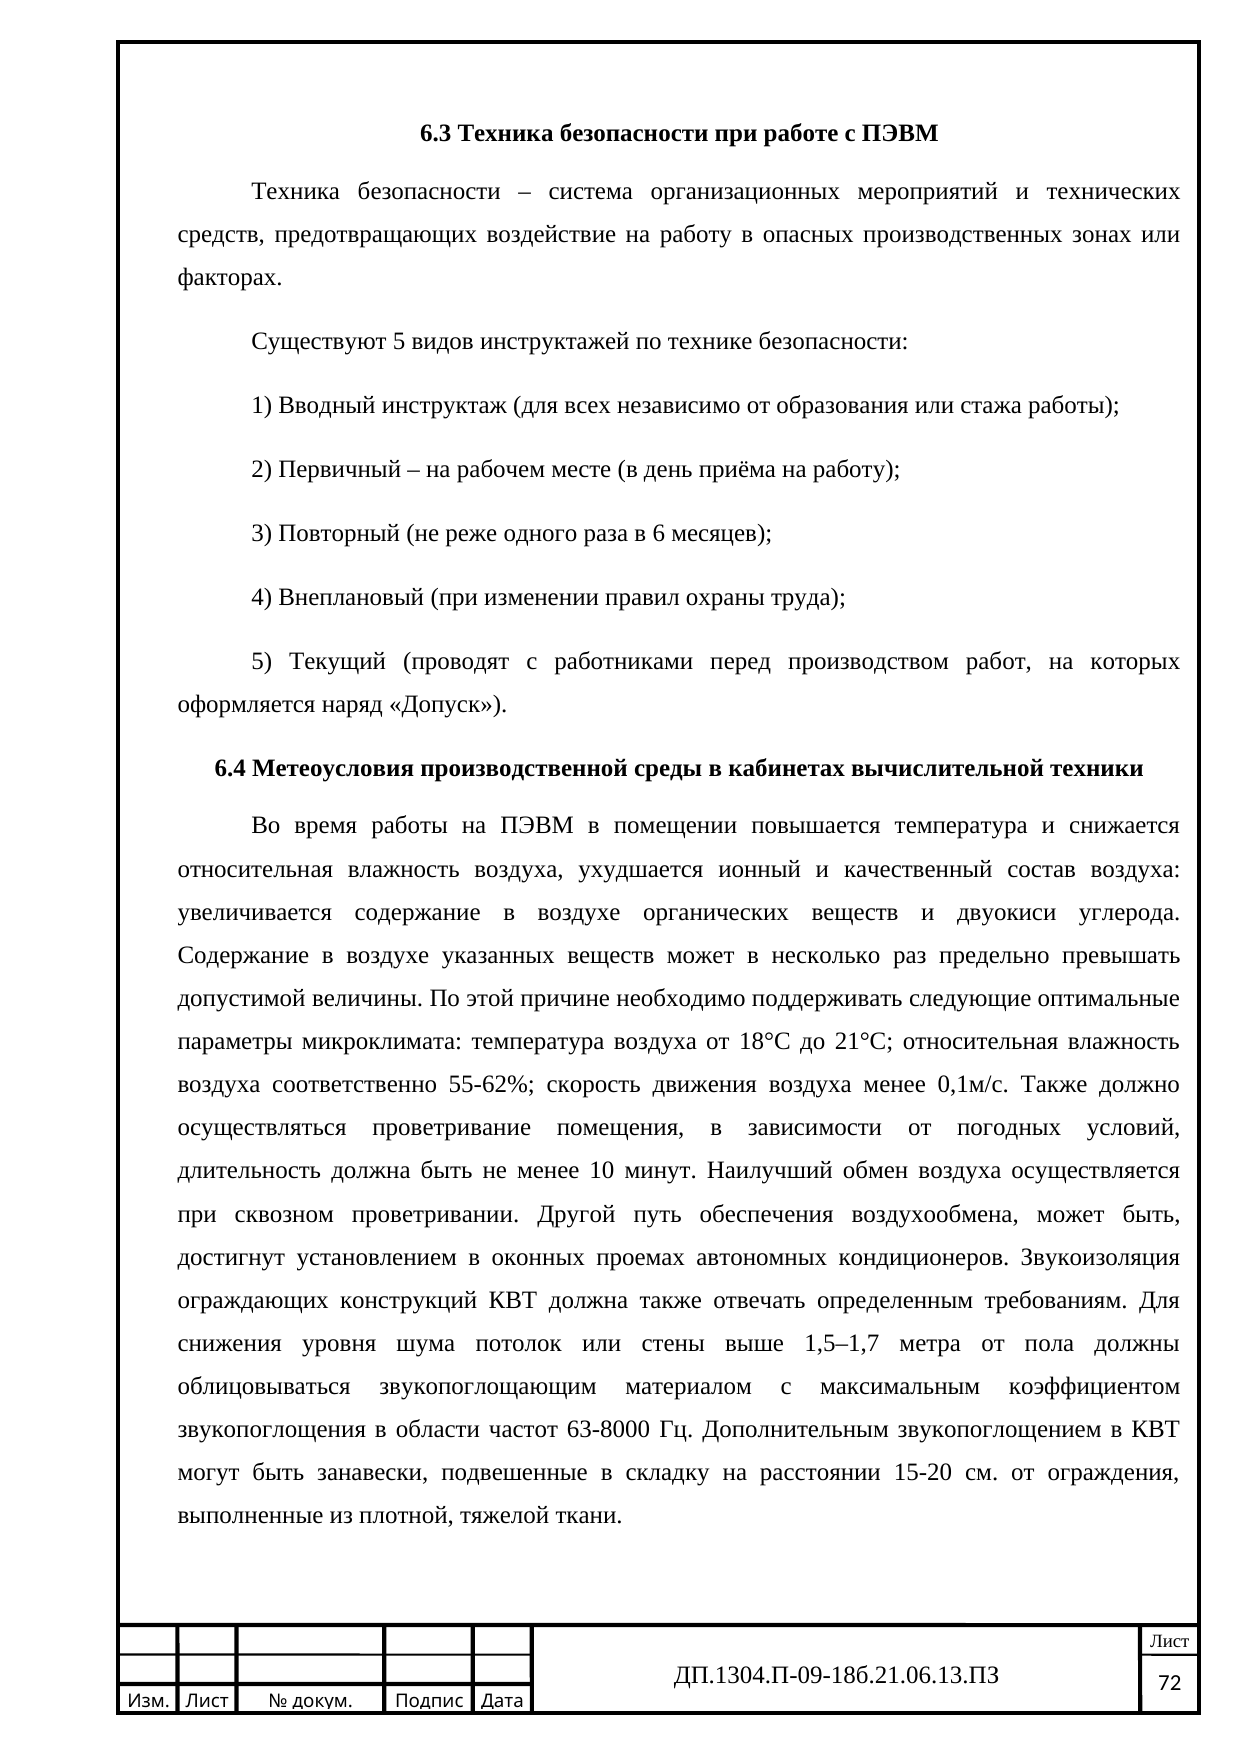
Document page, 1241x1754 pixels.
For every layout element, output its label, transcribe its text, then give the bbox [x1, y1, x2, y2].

text 5) Текущий (проводят с работниками перед производством работ, на которых оформляется наряд «Допуск»). [177, 646, 1181, 718]
text Техника безопасности – система организационных мероприятий и технических средств, предотвращающих воздействие на работу в опасных производственных зонах или факторах. [177, 176, 1181, 291]
text Во время работы на ПЭВМ в помещении повышается температура и снижается относительная влажность воздуха, ухудшается ионный и качественный состав воздуха: увеличивается содержание в воздухе органических веществ и двуокиси углерода. Содержание в воздухе указанных веществ может в несколько раз предельно превышать допустимой величины. По этой причине необходимо поддерживать следующие оптимальные параметры микроклимата: температура воздуха от 18°С до 21°С; относительная влажность воздуха соответственно 55-62%; скорость движения воздуха менее 0,1м/с. Также должно осуществляться проветривание помещения, в зависимости от погодных условий, длительность должна быть не менее 10 минут. Наилучший обмен воздуха осуществляется при сквозном проветривании. Другой путь обеспечения воздухообмена, может быть, достигнут установлением в оконных проемах автономных кондиционеров. Звукоизоляция ограждающих конструкций КВТ должна также отвечать определенным требованиям. Для снижения уровня шума потолок или стены выше 1,5–1,7 метра от пола должны облицовываться звукопоглощающим материалом с максимальным коэффициентом звукопоглощения в области частот 63-8000 Гц. Дополнительным звукопоглощением в КВТ могут быть занавески, подвешенные в складку на расстоянии 15-. от ограждения, выполненные из плотной, тяжелой ткани. [177, 811, 1181, 1529]
text 6.3 Техника безопасности при работе с ПЭВМ [177, 118, 1181, 147]
text 2) Первичный – на рабочем месте (в день приёма на работу); [177, 454, 1181, 483]
text 1) Вводный инструктаж (для всех независимо от образования или стажа работы); [177, 390, 1181, 419]
text 4) Внеплановый (при изменении правил охраны труда); [177, 582, 1181, 611]
text 6.4 Метеоусловия производственной среды в кабинетах вычислительной техники [177, 753, 1181, 782]
text Существуют 5 видов инструктажей по технике безопасности: [177, 326, 1181, 355]
text 3) Повторный (не реже одного раза в 6 месяцев); [177, 518, 1181, 547]
